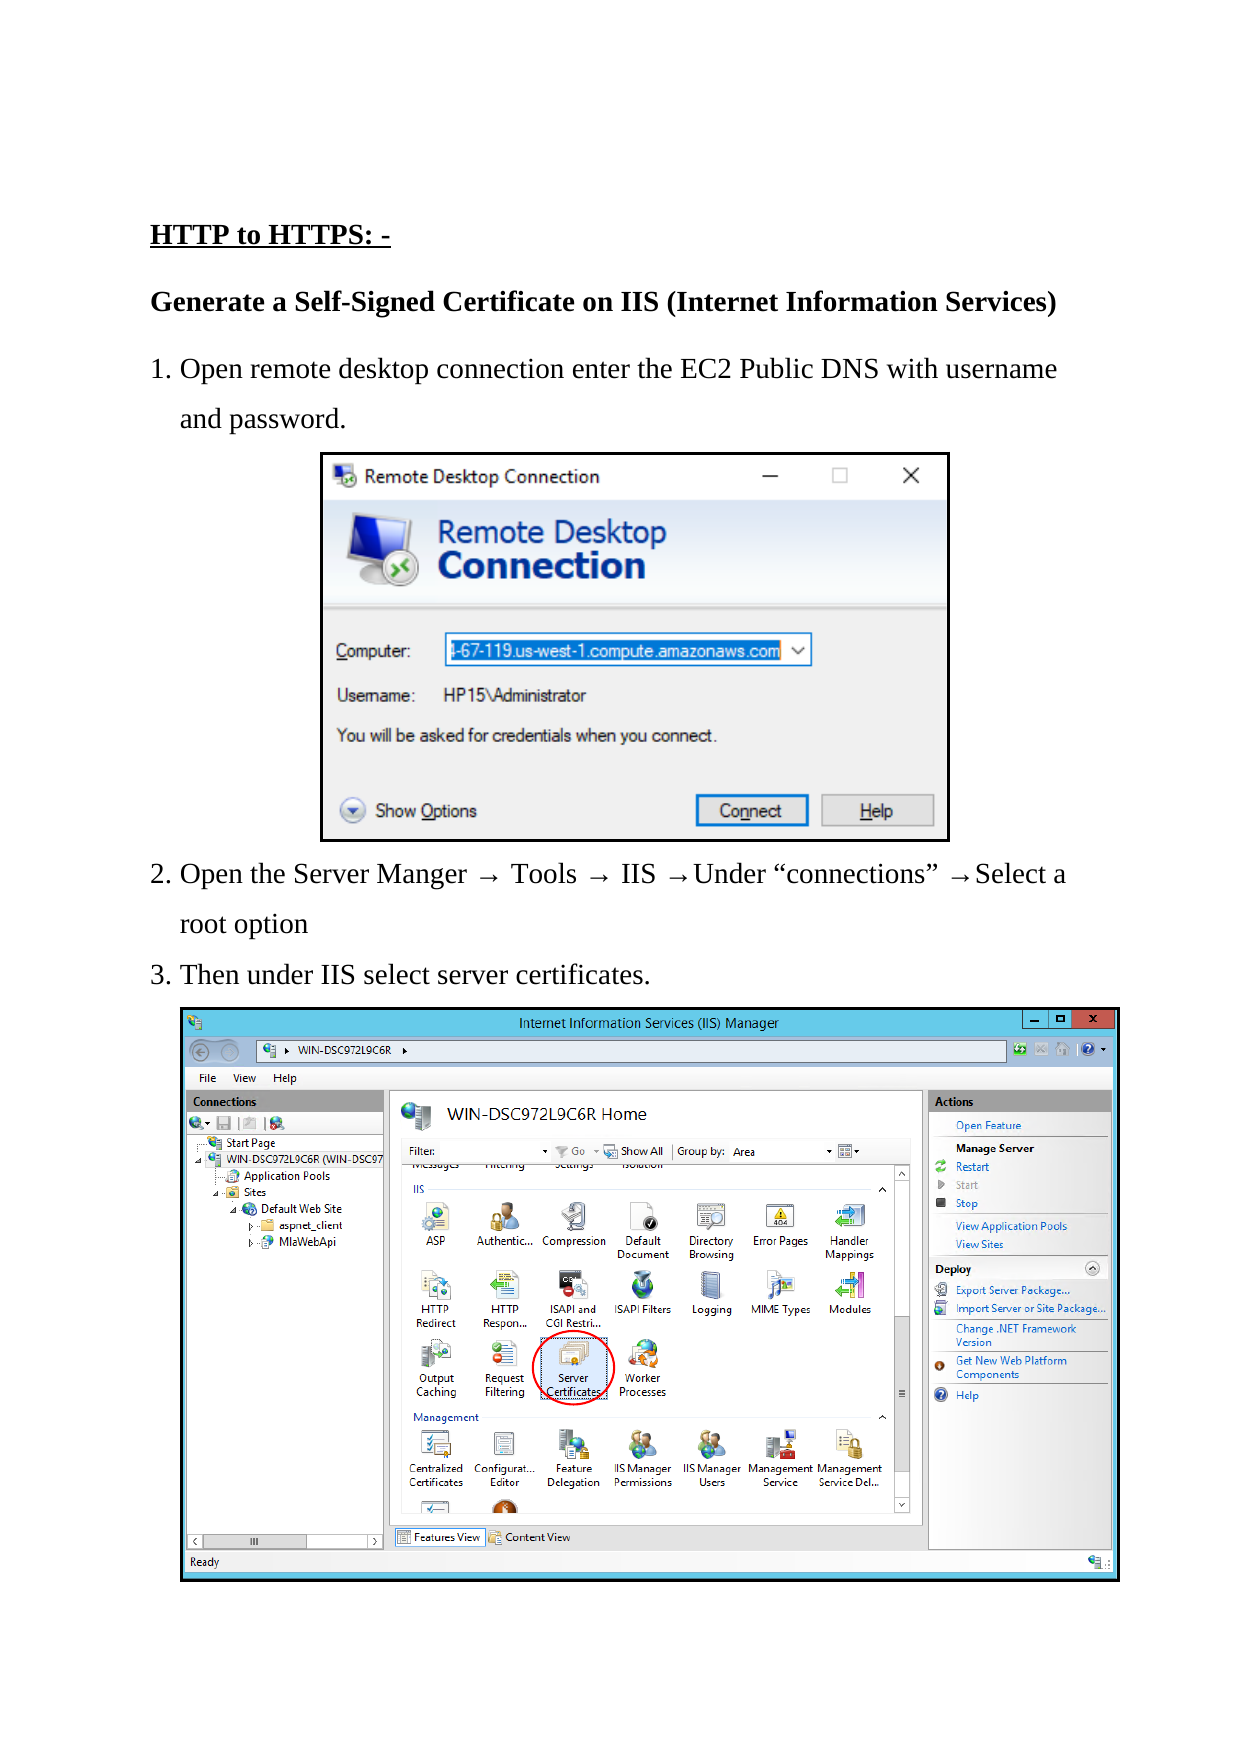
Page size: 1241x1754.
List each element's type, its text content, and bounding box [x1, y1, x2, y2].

list Then under IIS select server certificates. [150, 957, 1090, 990]
picture [323, 455, 947, 839]
list Open the Server Manger → Tools → IIS →Under “connections” →Select a root option [150, 856, 1090, 940]
text HTTP to HTTPS: - [150, 217, 1090, 251]
list Open remote desktop connection enter the EC2 Public DNS with username and password. [150, 351, 1090, 435]
text Generate a Self-Signed Certificate on IIS (Internet Information Services) [150, 284, 1090, 317]
picture [183, 1010, 1117, 1579]
